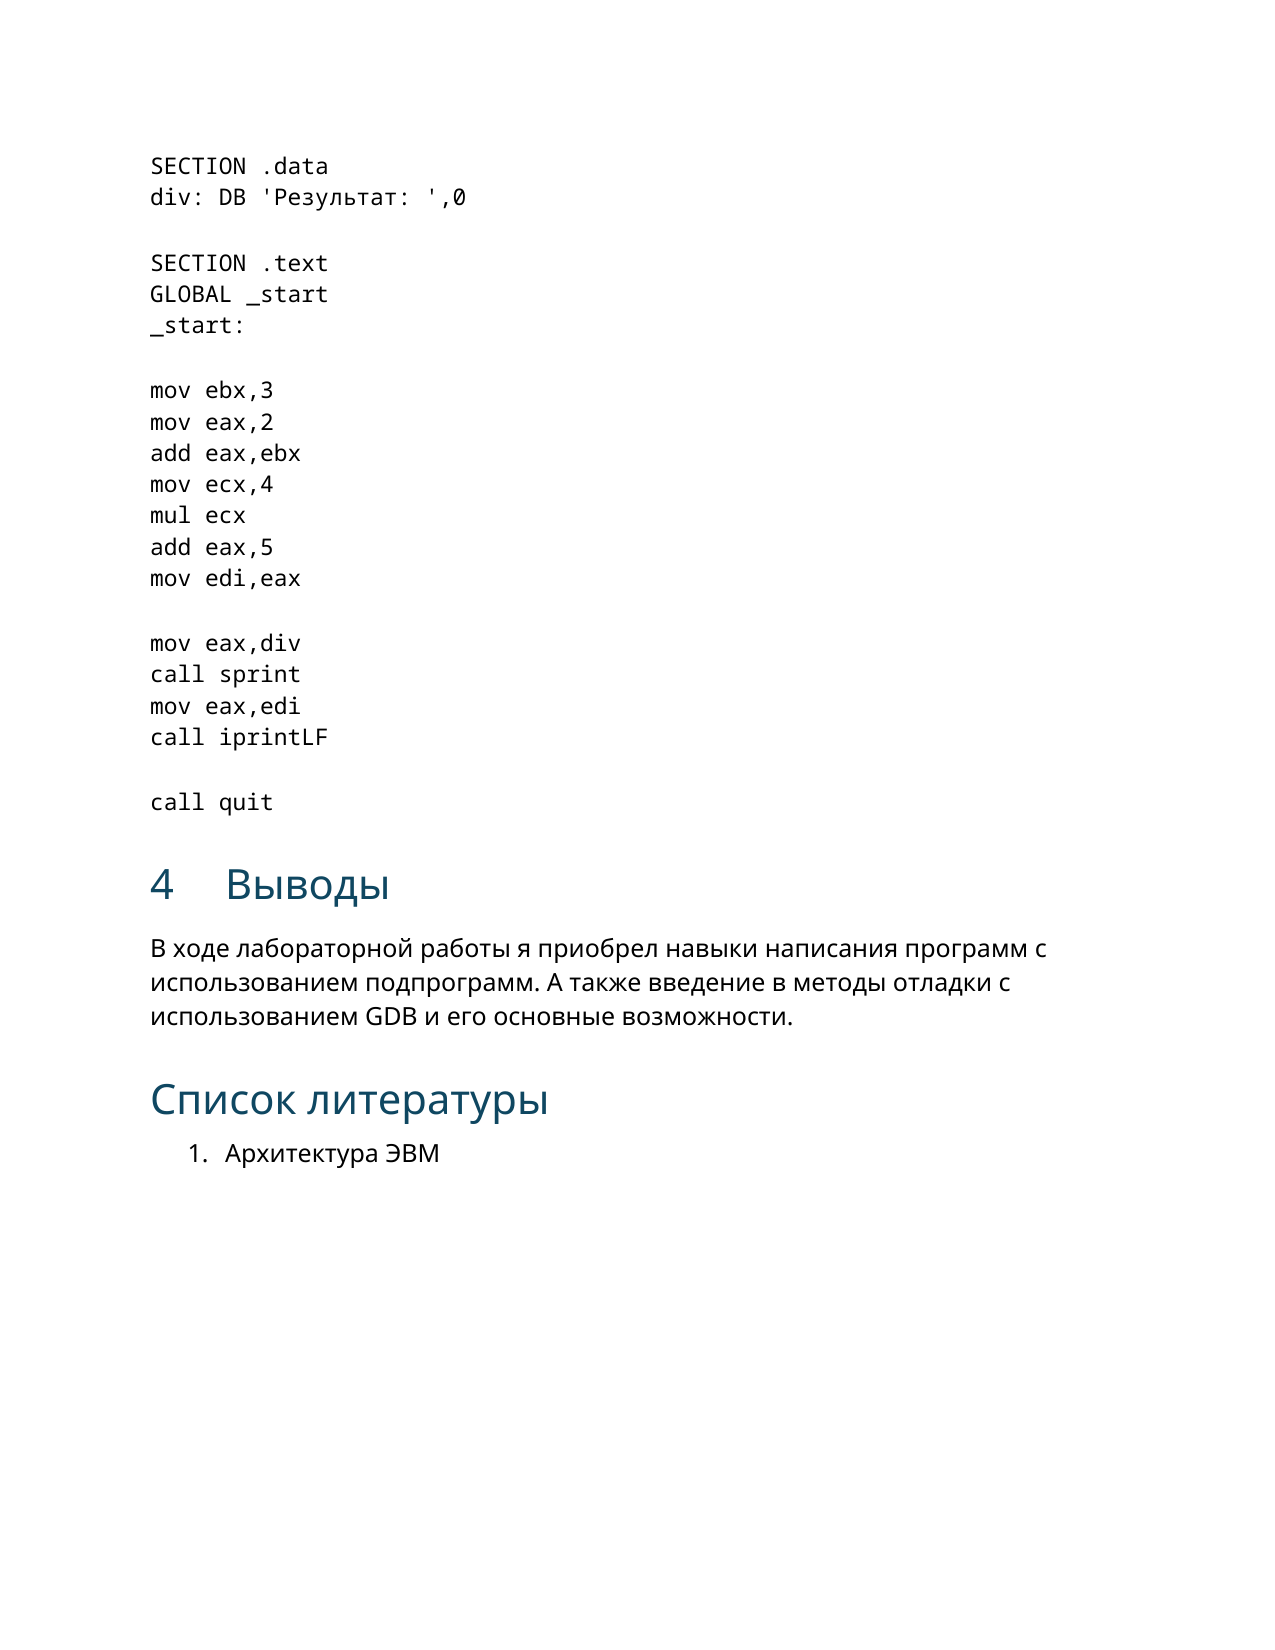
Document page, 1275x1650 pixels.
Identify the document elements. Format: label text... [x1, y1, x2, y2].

subtitle 4 Выводы [150, 855, 1125, 912]
subtitle Список литературы [150, 1070, 1125, 1127]
text В ходе лабораторной работы я приобрел навыки написания программ с использованием подпрограмм. А также введение в методы отладки с использованием GDB и его основные возможности. [150, 931, 1125, 1033]
list Архитектура ЭВМ [187, 1135, 1125, 1169]
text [150, 150, 1125, 817]
